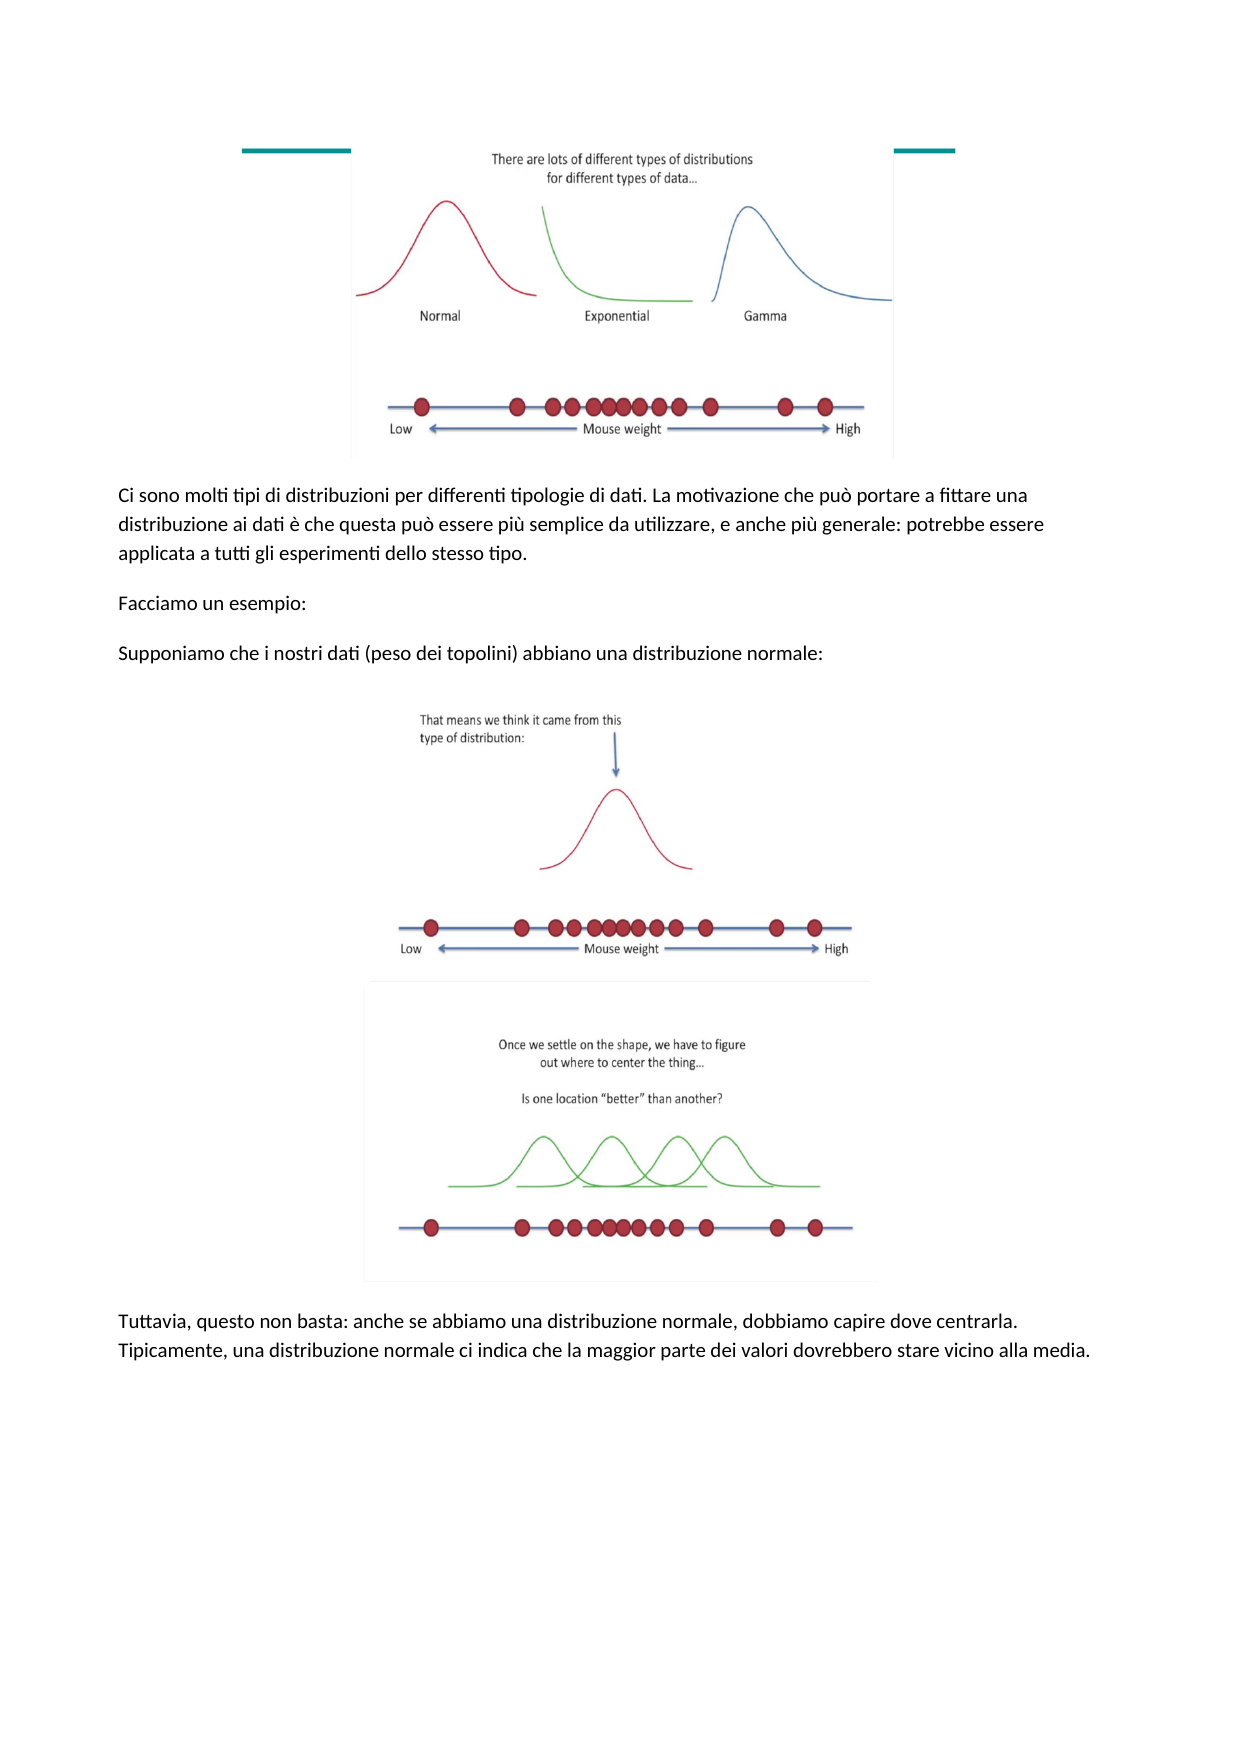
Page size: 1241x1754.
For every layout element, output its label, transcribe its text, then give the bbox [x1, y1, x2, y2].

text Ci sono molti tipi di distribuzioni per differenti tipologie di dati. La motivazione che può portare a fittare una distribuzione ai dati è che questa può essere più semplice da utilizzare, e anche più generale: potrebbe essere applicata a tutti gli esperimenti dello stesso tipo. [118, 482, 1122, 566]
text Facciamo un esempio: [118, 590, 1122, 616]
text Tuttavia, questo non basta: anche se abbiamo una distribuzione normale, dobbiamo capire dove centrarla. Tipicamente, una distribuzione normale ci indica che la maggior parte dei valori dovrebbero stare vicino alla media. [118, 1308, 1122, 1363]
picture [241, 147, 999, 458]
text Supponiamo che i nostri dati (peso dei topolini) abbiano una distribuzione normale: [118, 640, 1122, 666]
picture [370, 690, 870, 985]
picture [362, 988, 878, 1284]
